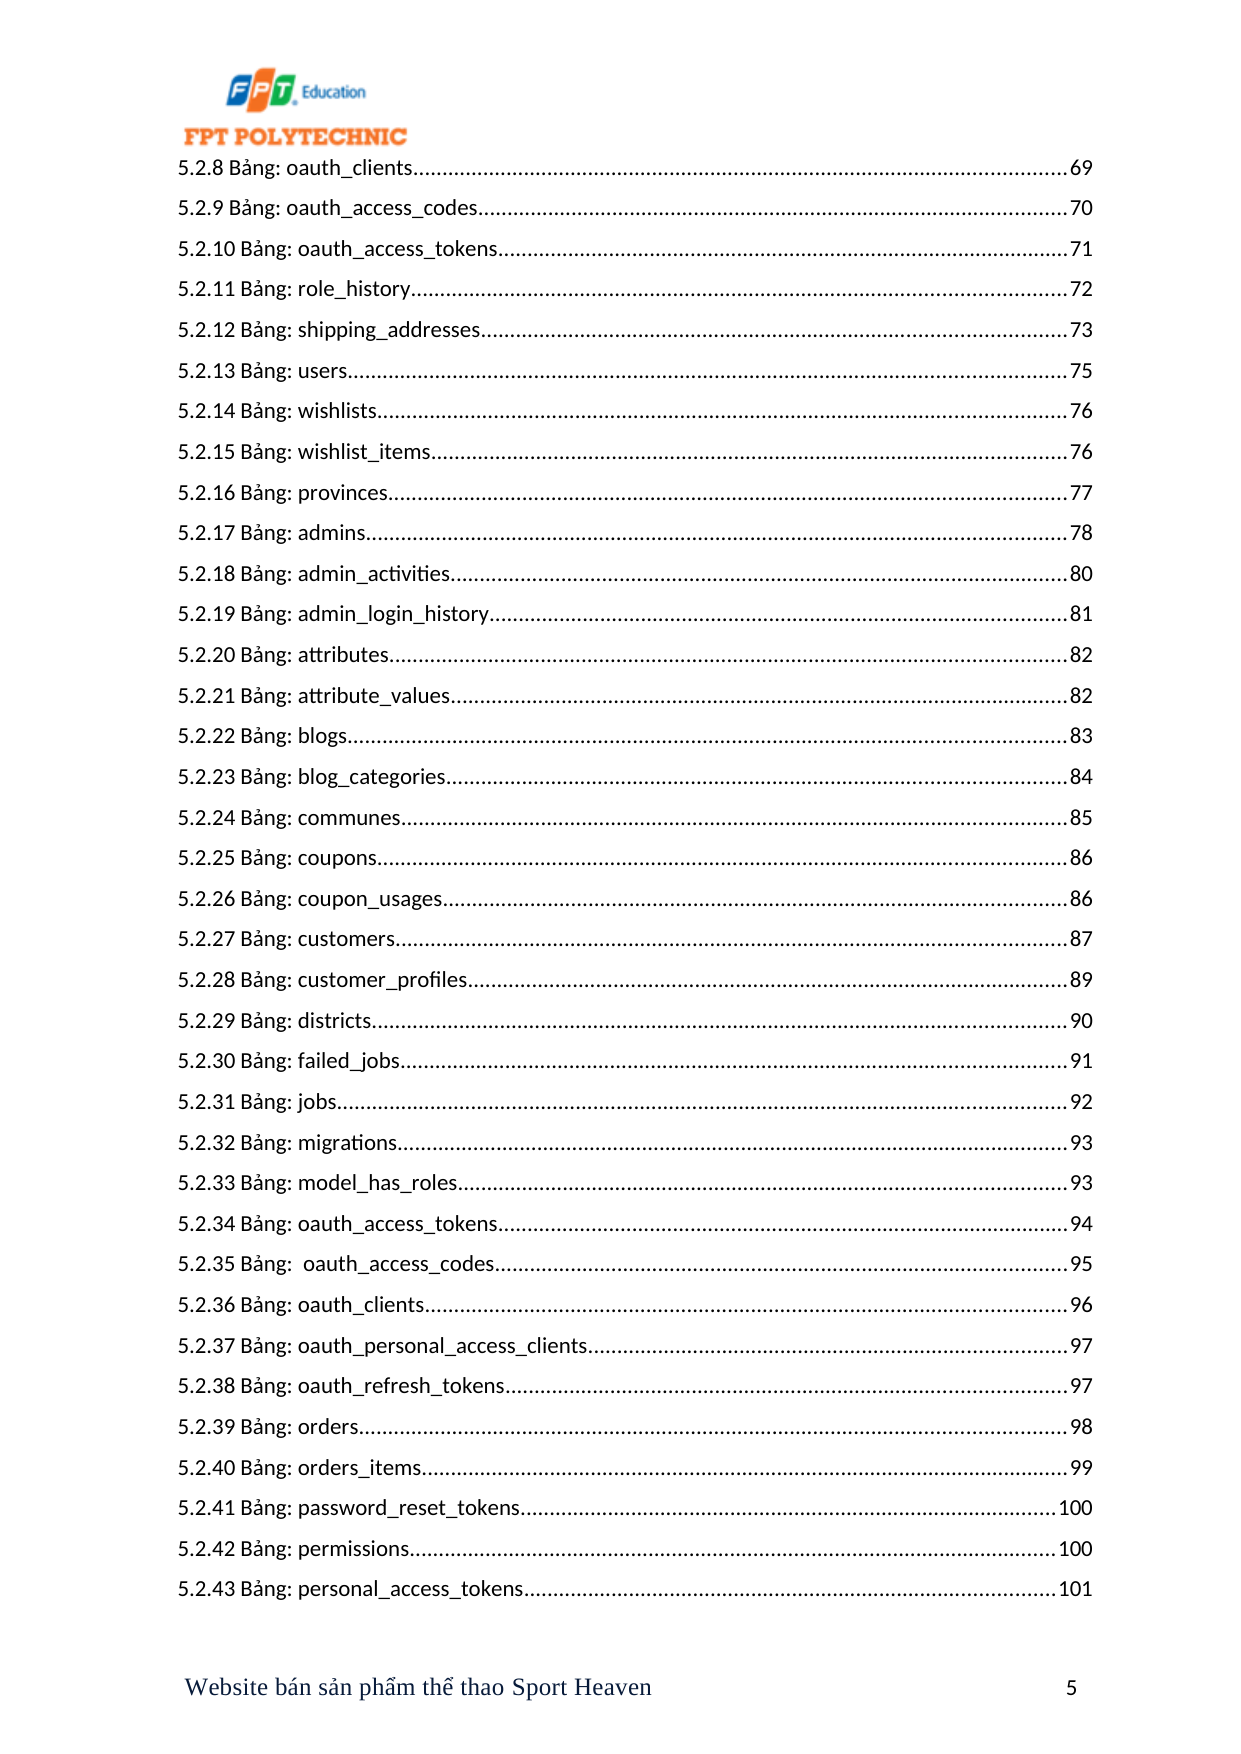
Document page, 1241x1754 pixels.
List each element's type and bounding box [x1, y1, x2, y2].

picture [177, 62, 415, 153]
